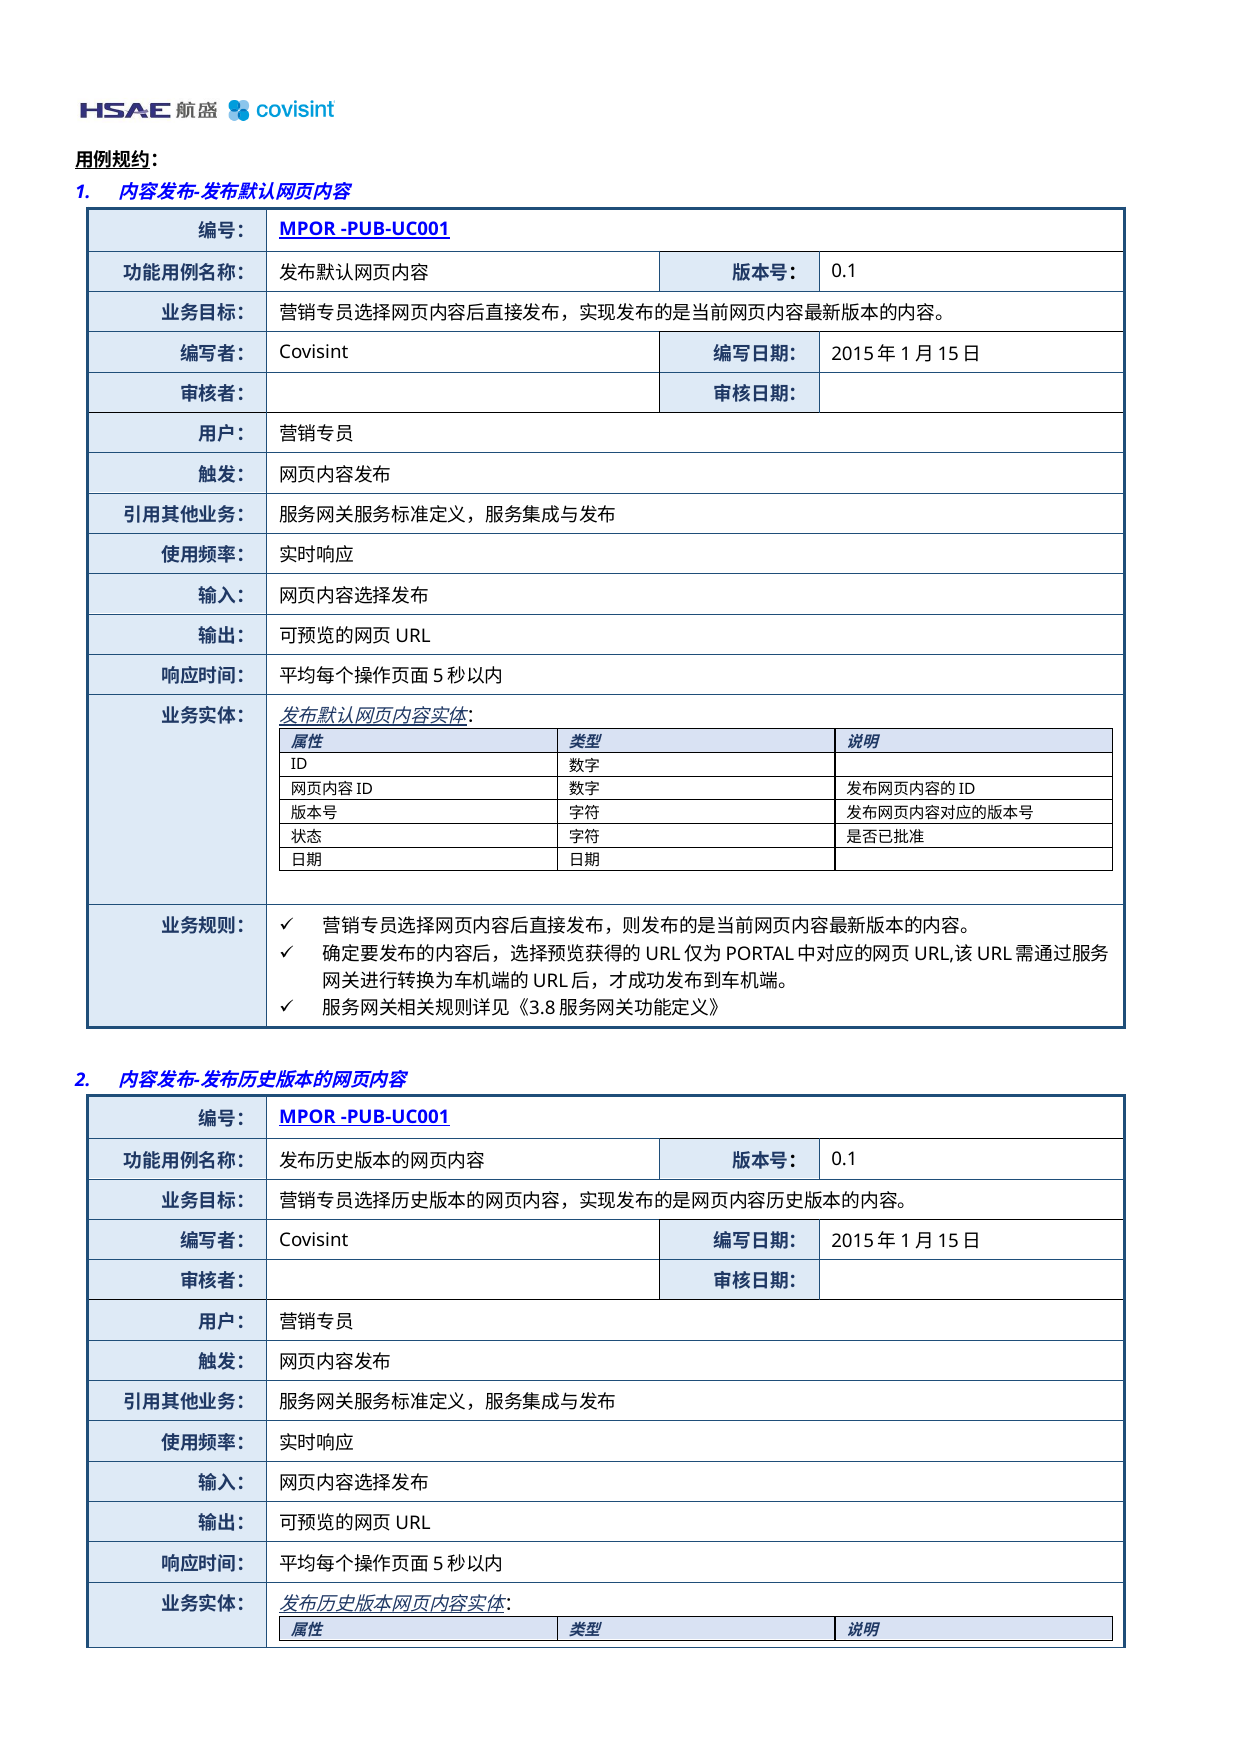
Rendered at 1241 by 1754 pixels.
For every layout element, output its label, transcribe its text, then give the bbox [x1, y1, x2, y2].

table_cell 营销专员选择网页内容后直接发布，实现发布的是当前网页内容最新版本的内容。 [267, 292, 1123, 331]
table_cell 网页内容发布 [267, 1341, 1123, 1380]
table_cell 服务网关服务标准定义，服务集成与发布 [267, 1381, 1123, 1420]
table_cell 营销专员选择历史版本的网页内容，实现发布的是网页内容历史版本的内容。 [267, 1180, 1123, 1219]
table_cell 版本号： [660, 1139, 819, 1178]
table_cell 功能用例名称： [89, 1139, 266, 1178]
table_cell 编写者： [89, 332, 266, 372]
text 用例规约： [75, 142, 1165, 174]
table_cell 引用其他业务： [89, 1381, 266, 1420]
table_cell 营销专员 [267, 413, 1123, 452]
table_cell 响应时间： [89, 1542, 266, 1582]
table_cell 编写日期： [660, 332, 819, 372]
table_cell 输入： [89, 574, 266, 613]
table_cell 发布默认网页内容 [267, 252, 659, 291]
table_header MPOR -PUB-UC001 [267, 210, 1123, 251]
table_cell 网页内容选择发布 [267, 1462, 1123, 1501]
table_cell 功能用例名称： [89, 252, 266, 291]
table_cell 可预览的网页URL [267, 1502, 1123, 1541]
table_cell 2015年1月15日 [820, 1220, 1123, 1259]
table_cell 业务实体： [89, 1583, 266, 1647]
table_cell 业务实体： [89, 695, 266, 904]
table_cell 编写者： [89, 1220, 266, 1259]
table_header MPOR -PUB-UC001 [267, 1097, 1123, 1138]
table_cell 业务目标： [89, 1180, 266, 1219]
table_cell 用户： [89, 413, 266, 452]
table_cell 引用其他业务： [89, 494, 266, 533]
table_cell 使用频率： [89, 1421, 266, 1461]
table_cell [267, 373, 659, 412]
table_cell 业务规则： [89, 905, 266, 1026]
table_cell 用户： [89, 1300, 266, 1340]
table_cell 版本号： [660, 252, 819, 291]
table_cell 营销专员 [267, 1300, 1123, 1340]
table_cell 审核日期： [660, 1260, 819, 1299]
table_cell 网页内容选择发布 [267, 574, 1123, 613]
table_cell 输出： [89, 615, 266, 654]
table_cell [820, 1260, 1123, 1299]
table_cell 业务目标： [89, 292, 266, 331]
table_cell Covisint [267, 1220, 659, 1259]
table_cell 审核者： [89, 1260, 266, 1299]
table_cell 2015年1月15日 [820, 332, 1123, 372]
table_cell 平均每个操作页面5秒以内 [267, 1542, 1123, 1582]
table_cell 发布历史版本网页内容实体： [267, 1583, 1123, 1647]
picture [75, 89, 224, 132]
table_cell 使用频率： [89, 534, 266, 573]
table_cell 输出： [89, 1502, 266, 1541]
table_header 编号： [89, 1097, 266, 1138]
table_cell 可预览的网页URL [267, 615, 1123, 654]
table_cell 发布历史版本的网页内容 [267, 1139, 659, 1178]
table_cell 实时响应 [267, 1421, 1123, 1461]
table_cell 触发： [89, 453, 266, 492]
table_cell 网页内容发布 [267, 453, 1123, 492]
table_cell 发布默认网页内容实体： [267, 695, 1123, 904]
list 内容发布-发布默认网页内容 [75, 174, 1165, 207]
table_cell 服务网关服务标准定义，服务集成与发布 [267, 494, 1123, 533]
table_cell 平均每个操作页面5秒以内 [267, 655, 1123, 694]
table_cell Covisint [267, 332, 659, 372]
table_cell 编写日期： [660, 1220, 819, 1259]
table_cell 0.1 [820, 1139, 1123, 1178]
table_cell 输入： [89, 1462, 266, 1501]
table_cell 实时响应 [267, 534, 1123, 573]
picture [228, 88, 335, 132]
table_cell 营销专员选择网页内容后直接发布，则发布的是当前网页内容最新版本的内容。 确定要发布的内容后，选择预览获得的URL仅为PORTAL中对应的网页URL,该URL需通过服务网关进行转换为车机端的URL后，才成功发布到车机端。 服务网关相关规则详见《3.8服务网关功能定义》 [267, 905, 1123, 1026]
table_cell 0.1 [820, 252, 1123, 291]
table_cell 审核日期： [660, 373, 819, 412]
table_cell 响应时间： [89, 655, 266, 694]
table_header 编号： [89, 210, 266, 251]
table_cell [820, 373, 1123, 412]
list 内容发布-发布历史版本的网页内容 [75, 1062, 1165, 1094]
table_cell 审核者： [89, 373, 266, 412]
table_cell [267, 1260, 659, 1299]
table_cell 触发： [89, 1341, 266, 1380]
